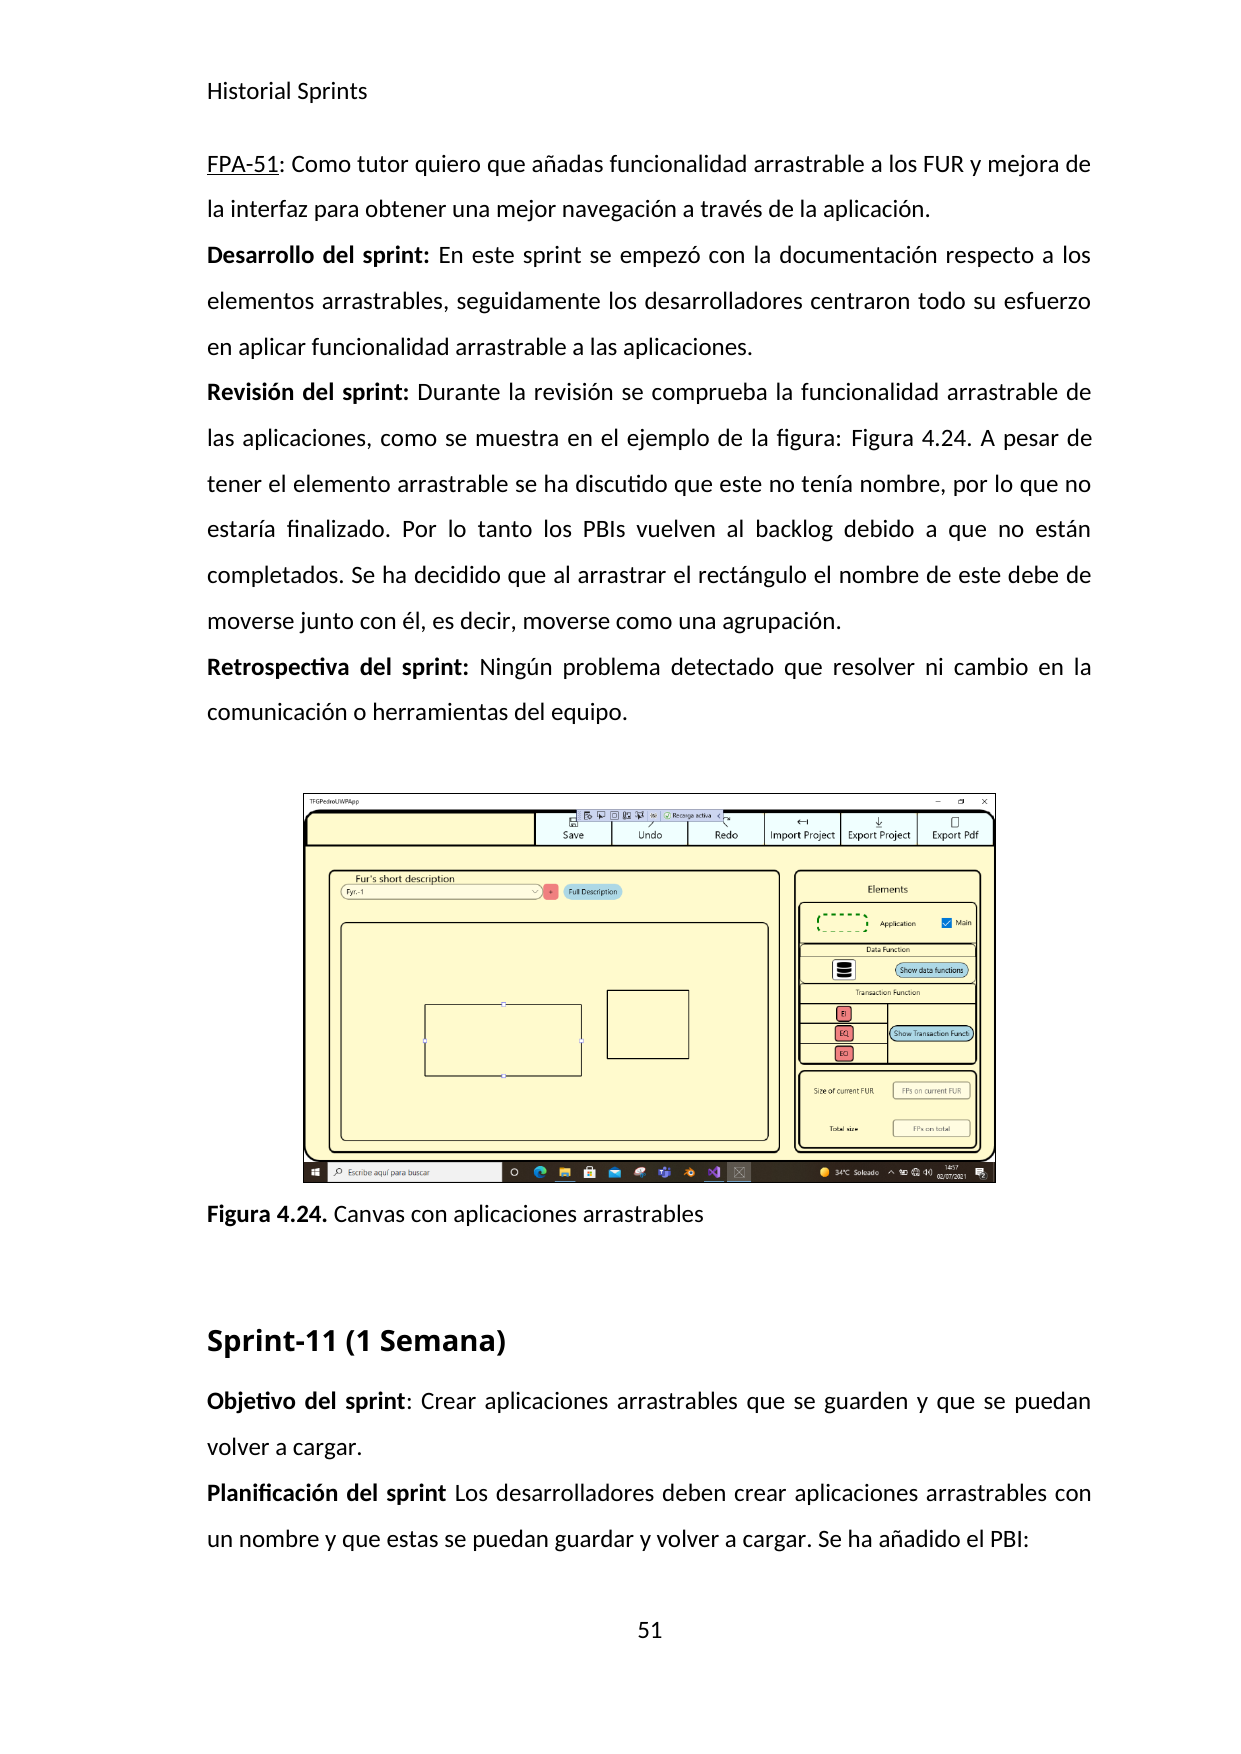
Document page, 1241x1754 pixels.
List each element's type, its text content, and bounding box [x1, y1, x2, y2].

text Retrospectiva del sprint: Ningún problema detectado que resolver ni cambio en la comunicación o herramientas del equipo. [207, 651, 1092, 727]
picture [304, 794, 995, 1182]
text Objetivo del sprint: Crear aplicaciones arrastrables que se guarden y que se puedan volver a cargar. [207, 1386, 1092, 1462]
text Planificación del sprint Los desarrolladores deben crear aplicaciones arrastrables con un nombre y que estas se puedan guardar y volver a cargar. Se ha añadido el PBI: [207, 1477, 1092, 1553]
subtitle Sprint-11 (1 Semana) [207, 1320, 1092, 1359]
text FPA-51: Como tutor quiero que añadas funcionalidad arrastrable a los FUR y mejora de la interfaz para obtener una mejor navegación a través de la aplicación. [207, 148, 1092, 224]
text Desarrollo del sprint: En este sprint se empezó con la documentación respecto a los elementos arrastrables, seguidamente los desarrolladores centraron todo su esfuerzo en aplicar funcionalidad arrastrable a las aplicaciones. [207, 239, 1092, 361]
